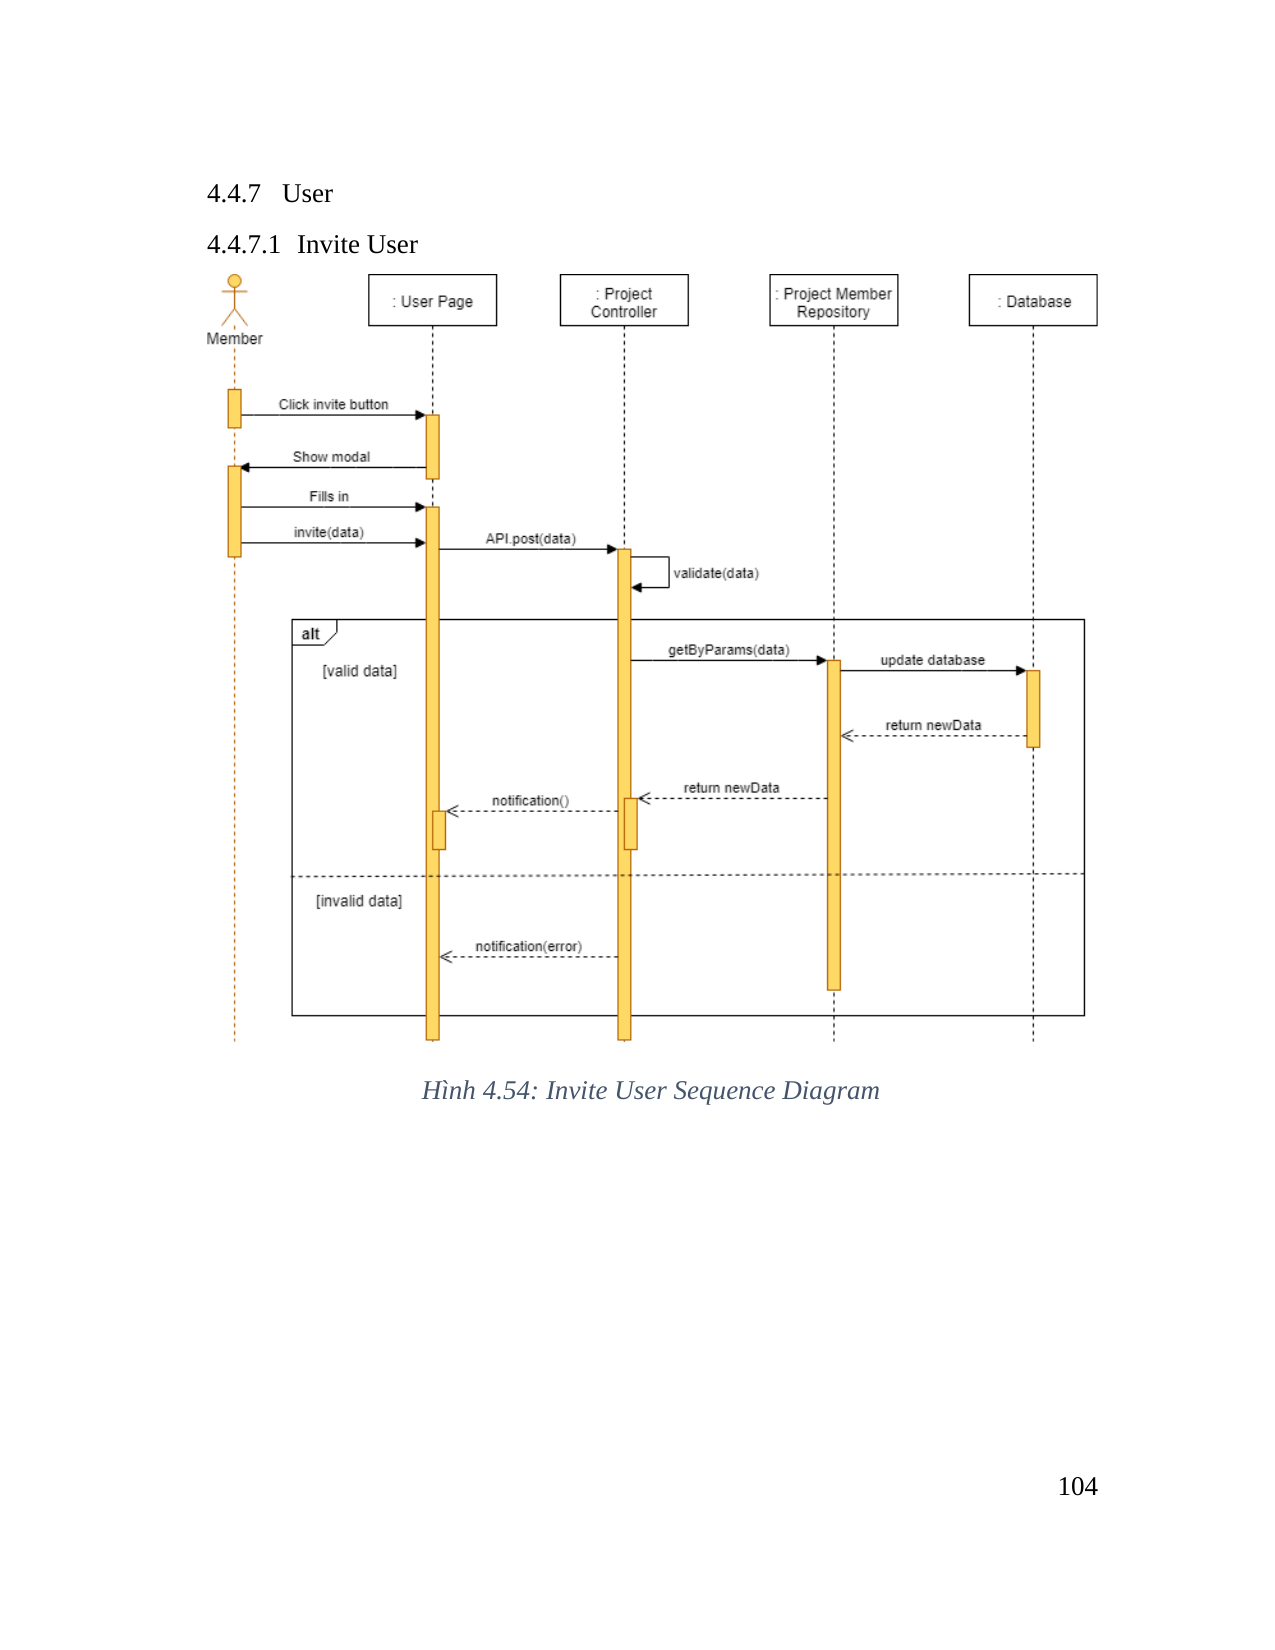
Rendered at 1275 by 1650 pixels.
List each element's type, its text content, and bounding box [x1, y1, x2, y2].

subtitle User [207, 177, 1098, 208]
subtitle Invite User [207, 228, 1098, 259]
picture [206, 274, 1098, 1042]
